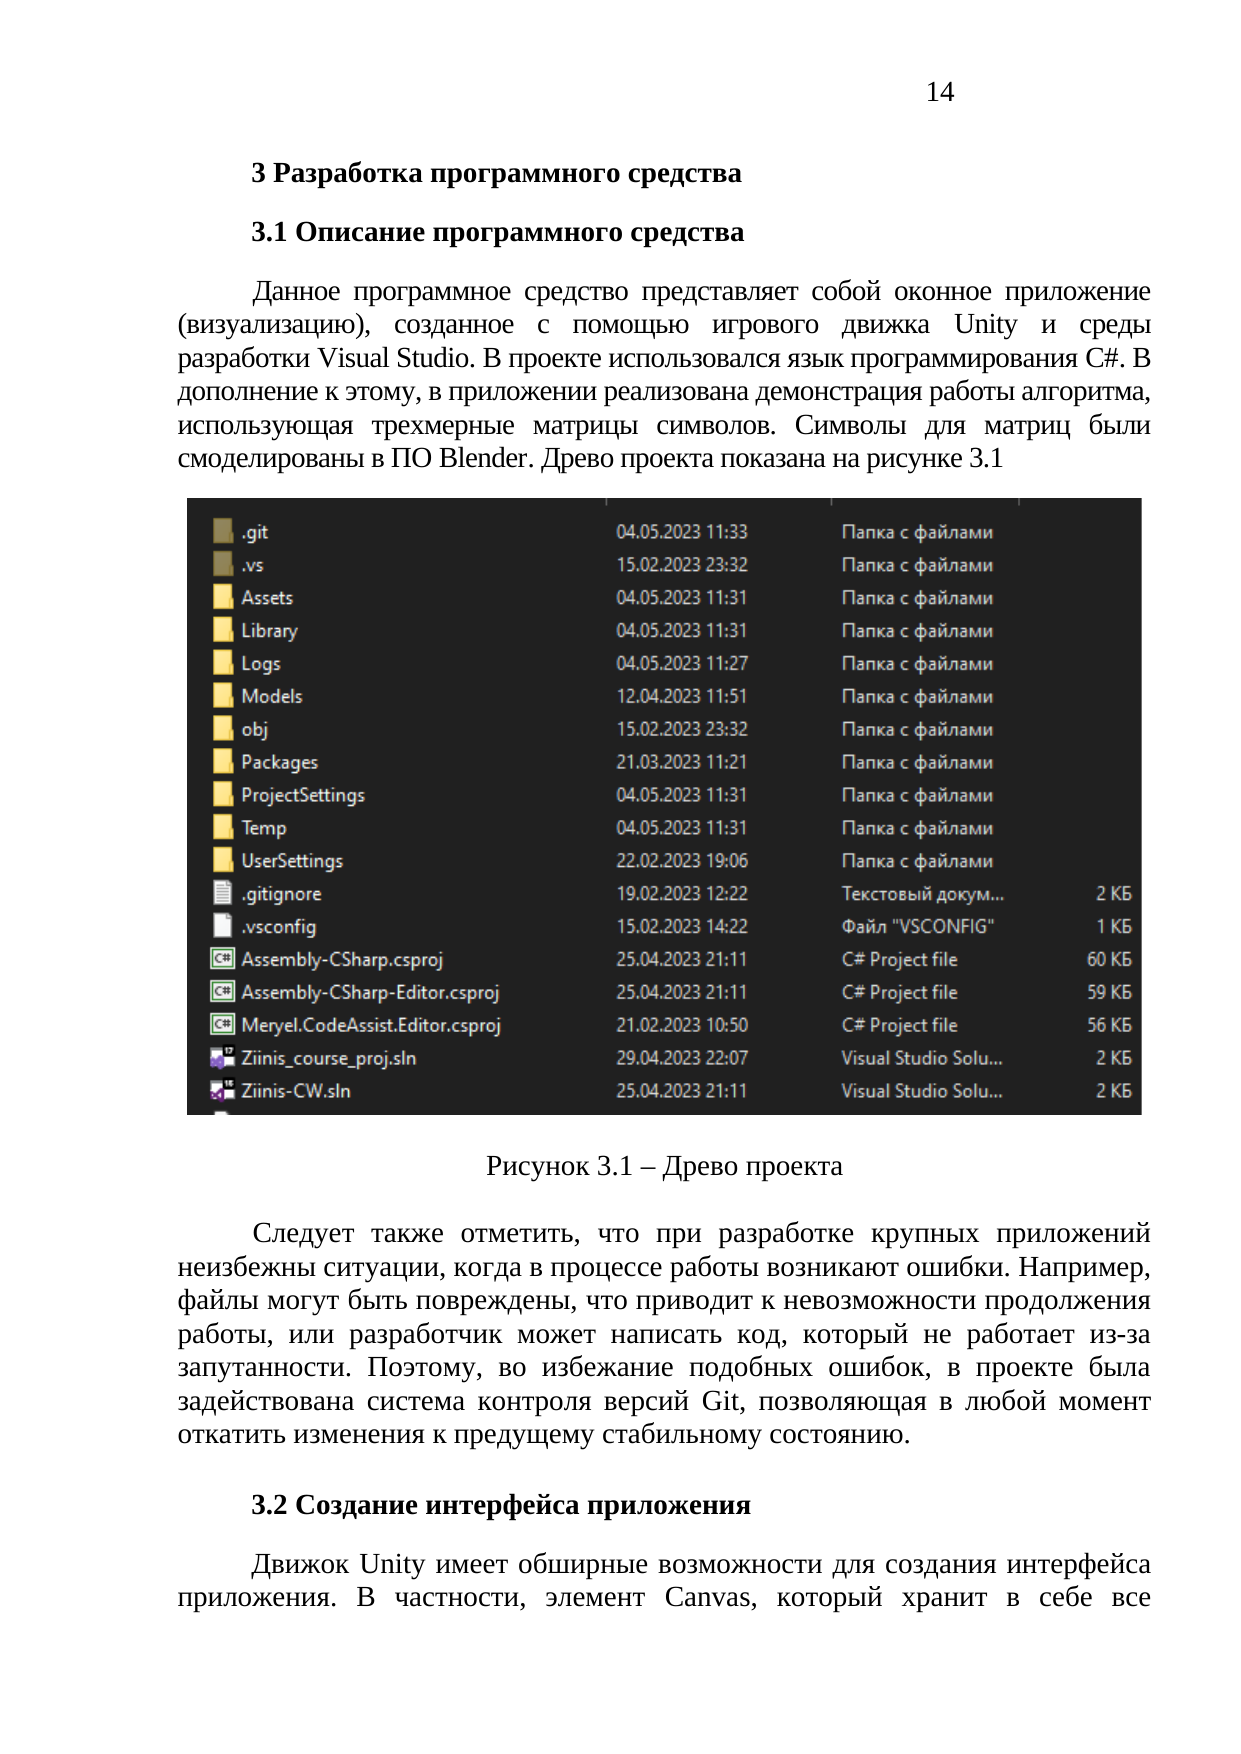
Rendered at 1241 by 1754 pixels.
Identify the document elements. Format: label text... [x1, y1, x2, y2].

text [177, 1546, 1152, 1613]
text Рисунок 3.1 – Древо проекта [177, 1148, 1152, 1182]
subtitle Создание интерфейса приложения [177, 1487, 1152, 1521]
subtitle Данное программное средство представляет собой оконное приложение (визуализацию), созданное с помощью игрового движка Unity и среды разработки Visual Studio. В проекте использовался язык программирования C#. В дополнение к этому, в приложении реализована демонстрация работы алгоритма, использующая трехмерные матрицы символов. Символы для матриц были смоделированы в ПО Blender. Древо проекта показана на рисунке 3.1 [177, 273, 1152, 474]
picture [187, 498, 1142, 1115]
subtitle Разработка программного средства [177, 156, 1152, 189]
text Следует также отметить, что при разработке крупных приложений неизбежны ситуации, когда в процессе работы возникают ошибки. Например, файлы могут быть повреждены, что приводит к невозможности продолжения работы, или разработчик может написать код, который не работает из-за запутанности. Поэтому, во избежание подобных ошибок, в проекте была задействована система контроля версий Git, позволяющая в любой момент откатить изменения к предущему стабильному состоянию. [177, 1215, 1152, 1450]
subtitle Описание программного средства [177, 214, 1152, 248]
